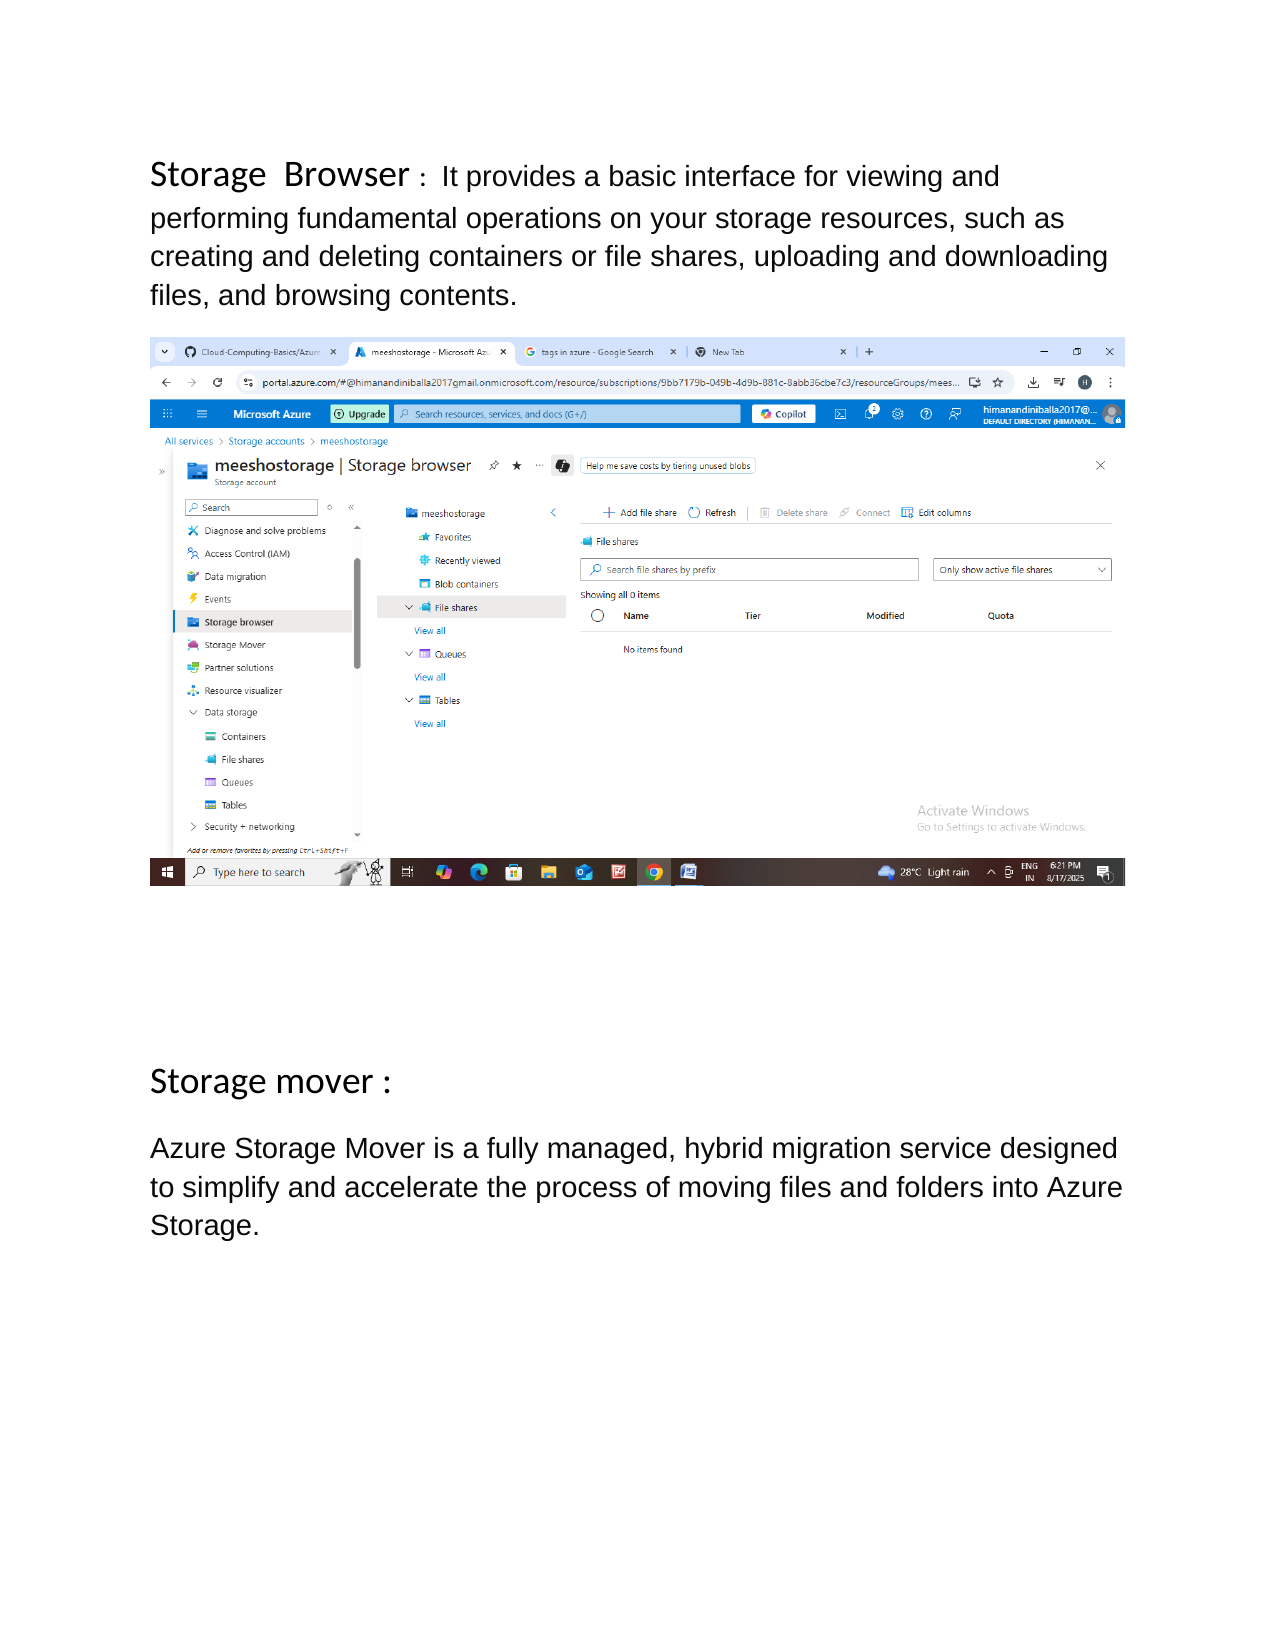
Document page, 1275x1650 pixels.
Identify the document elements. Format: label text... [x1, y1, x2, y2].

text Storage Browser : It provides a basic interface for viewing and performing fundamental operations on your storage resources, such as creating and deleting containers or file shares, uploading and downloading files, and browsing contents. [150, 150, 1125, 311]
picture [150, 337, 1125, 886]
text Azure Storage Mover is a fully managed, hybrid migration service designed to simplify and accelerate the process of moving files and folders into Azure Storage. [150, 1131, 1125, 1242]
text Storage mover : [150, 1057, 1125, 1103]
